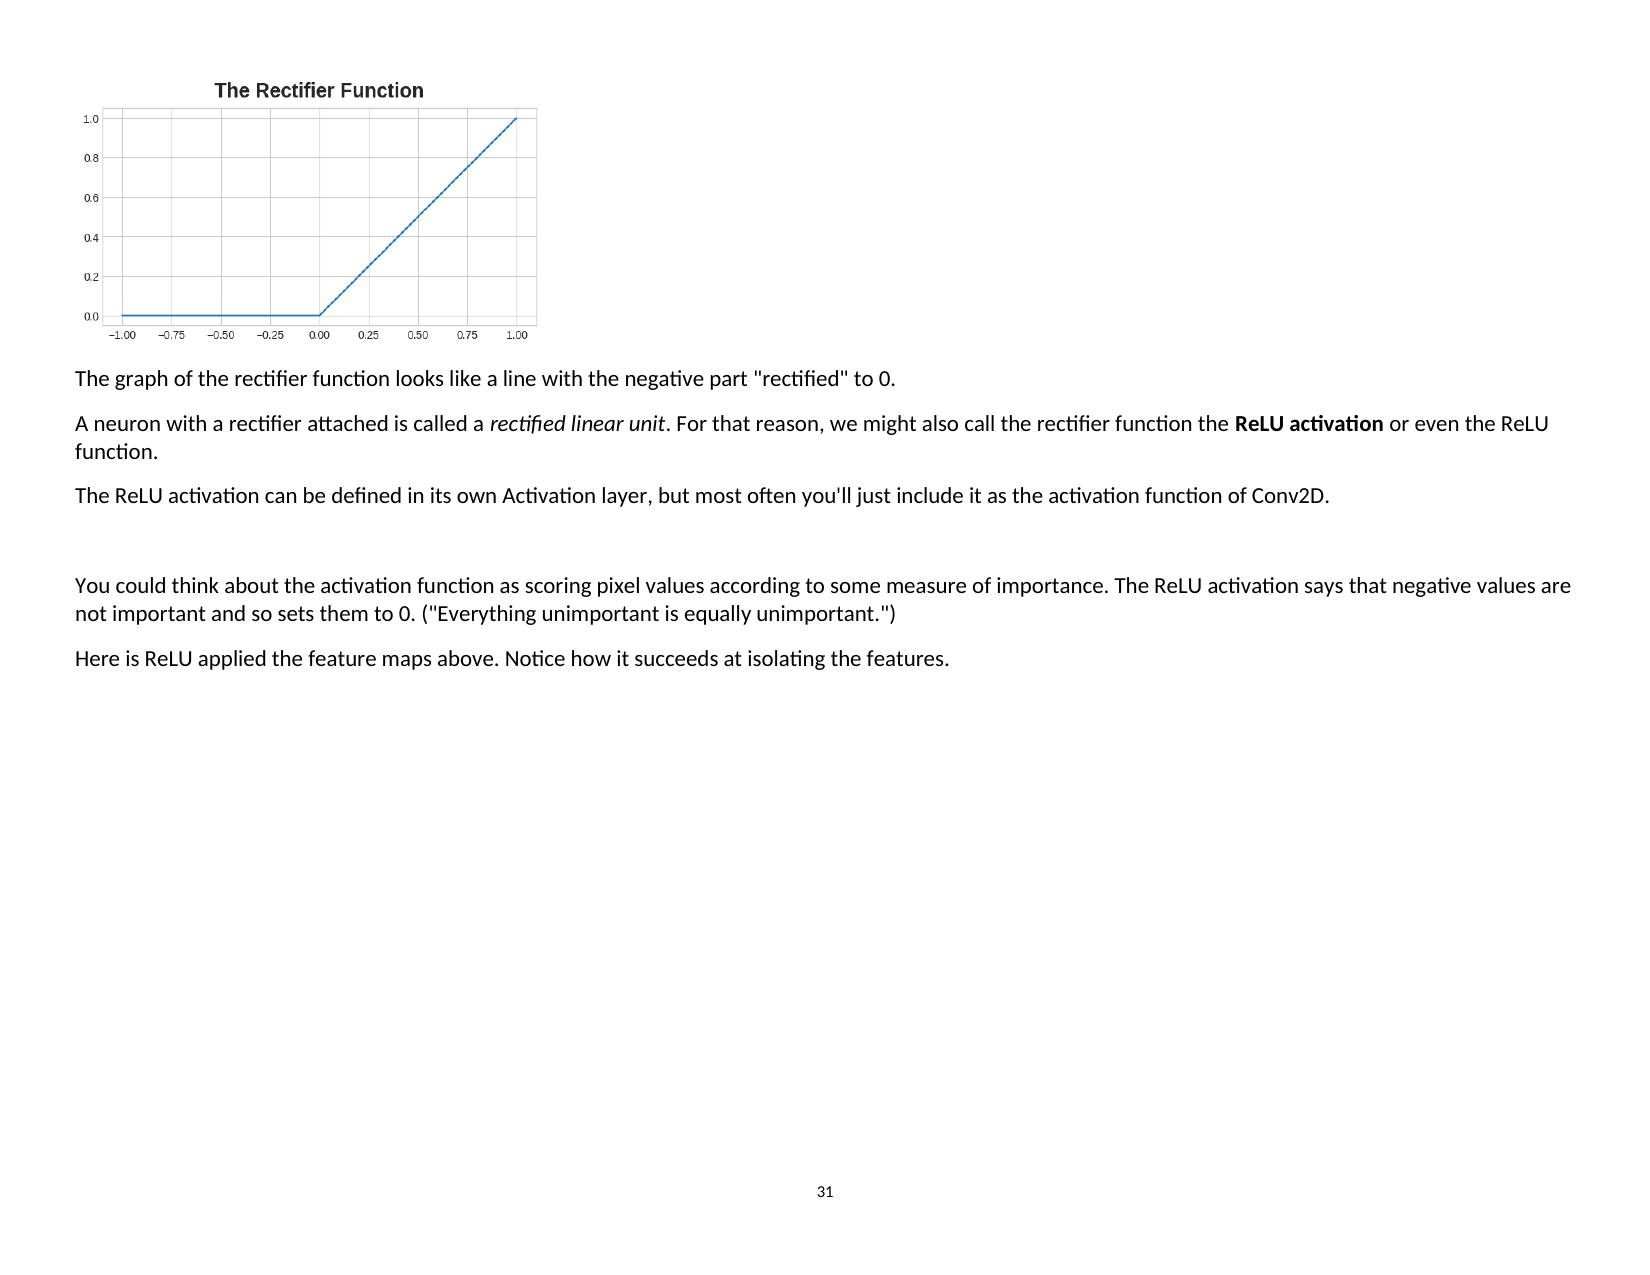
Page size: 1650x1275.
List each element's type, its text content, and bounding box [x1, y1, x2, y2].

text You could think about the activation function as scoring pixel values according to some measure of importance. The ReLU activation says that negative values are not important and so sets them to 0. ("Everything unimportant is equally unimportant.") [75, 571, 1575, 627]
text The ReLU activation can be defined in its own Activation layer, but most often you'll just include it as the activation function of Conv2D. [75, 482, 1575, 510]
picture [75, 75, 544, 348]
text A neuron with a rectifier attached is called a rectified linear unit. For that reason, we might also call the rectifier function the ReLU activation or even the ReLU function. [75, 409, 1575, 465]
text The graph of the rectifier function looks like a line with the negative part "rectified" to 0. [75, 364, 1575, 392]
text Here is ReLU applied the feature maps above. Notice how it succeeds at isolating the features. [75, 644, 1575, 672]
